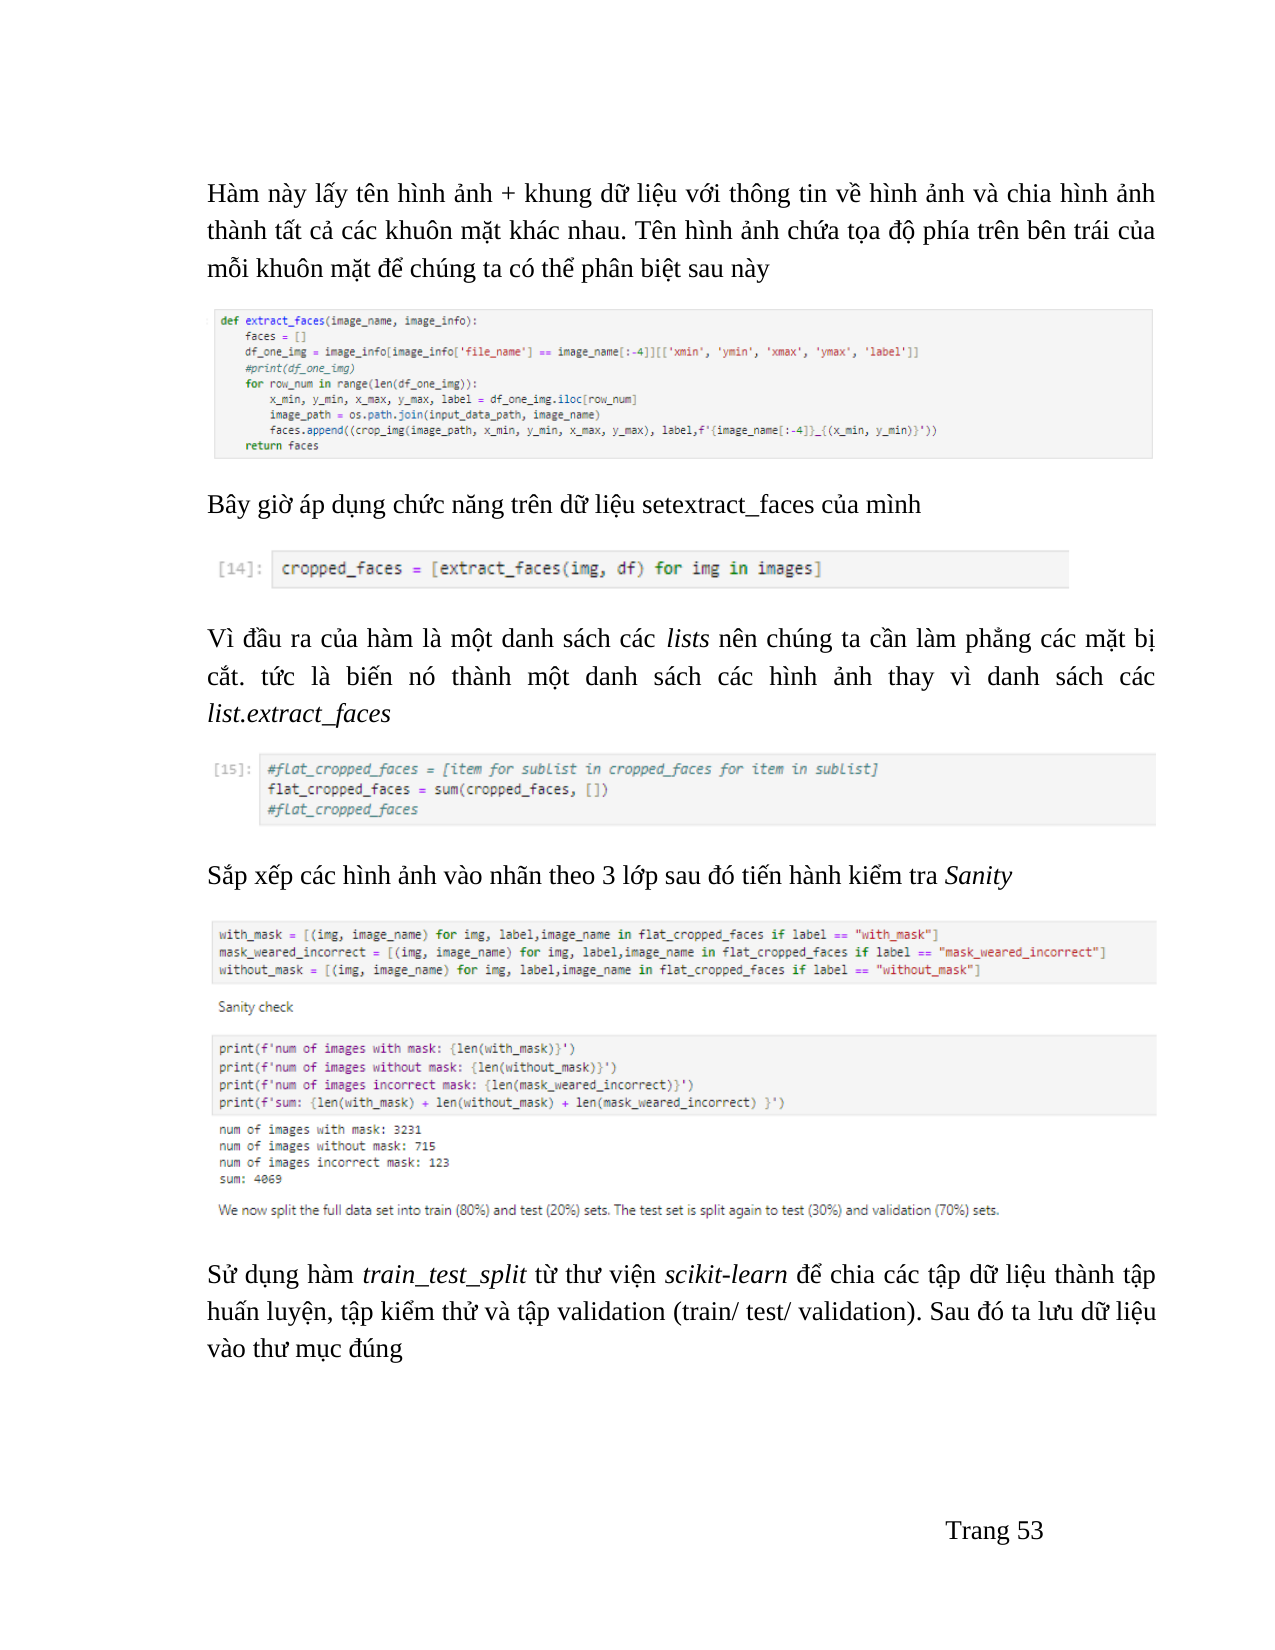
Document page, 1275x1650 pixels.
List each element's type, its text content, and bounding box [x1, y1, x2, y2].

text Sử dụng hàm train_test_split từ thư viện scikit-learn để chia các tập dữ liệu thành tập huấn luyện, tập kiểm thử và tập validation (train/ test/ validation). Sau đó ta lưu dữ liệu vào thư mục đúng [207, 1258, 1157, 1363]
text Vì đầu ra của hàm là một danh sách các lists nên chúng ta cần làm phẳng các mặt bị cắt. tức là biến nó thành một danh sách các hình ảnh thay vì danh sách các list.extract_faces [207, 622, 1157, 728]
picture [206, 541, 1070, 600]
text Sắp xếp các hình ảnh vào nhãn theo 3 lớp sau đó tiến hành kiểm tra Sanity [207, 859, 1157, 890]
text Bây giờ áp dụng chức năng trên dữ liệu setextract_faces của mình [207, 488, 1157, 519]
picture [206, 305, 1157, 465]
text Hàm này lấy tên hình ảnh + khung dữ liệu với thông tin về hình ảnh và chia hình ảnh thành tất cả các khuôn mặt khác nhau. Tên hình ảnh chứa tọa độ phía trên bên trái của mỗi khuôn mặt để chúng ta có thể phân biệt sau này [207, 177, 1157, 283]
picture [206, 750, 1156, 836]
picture [206, 912, 1157, 1235]
